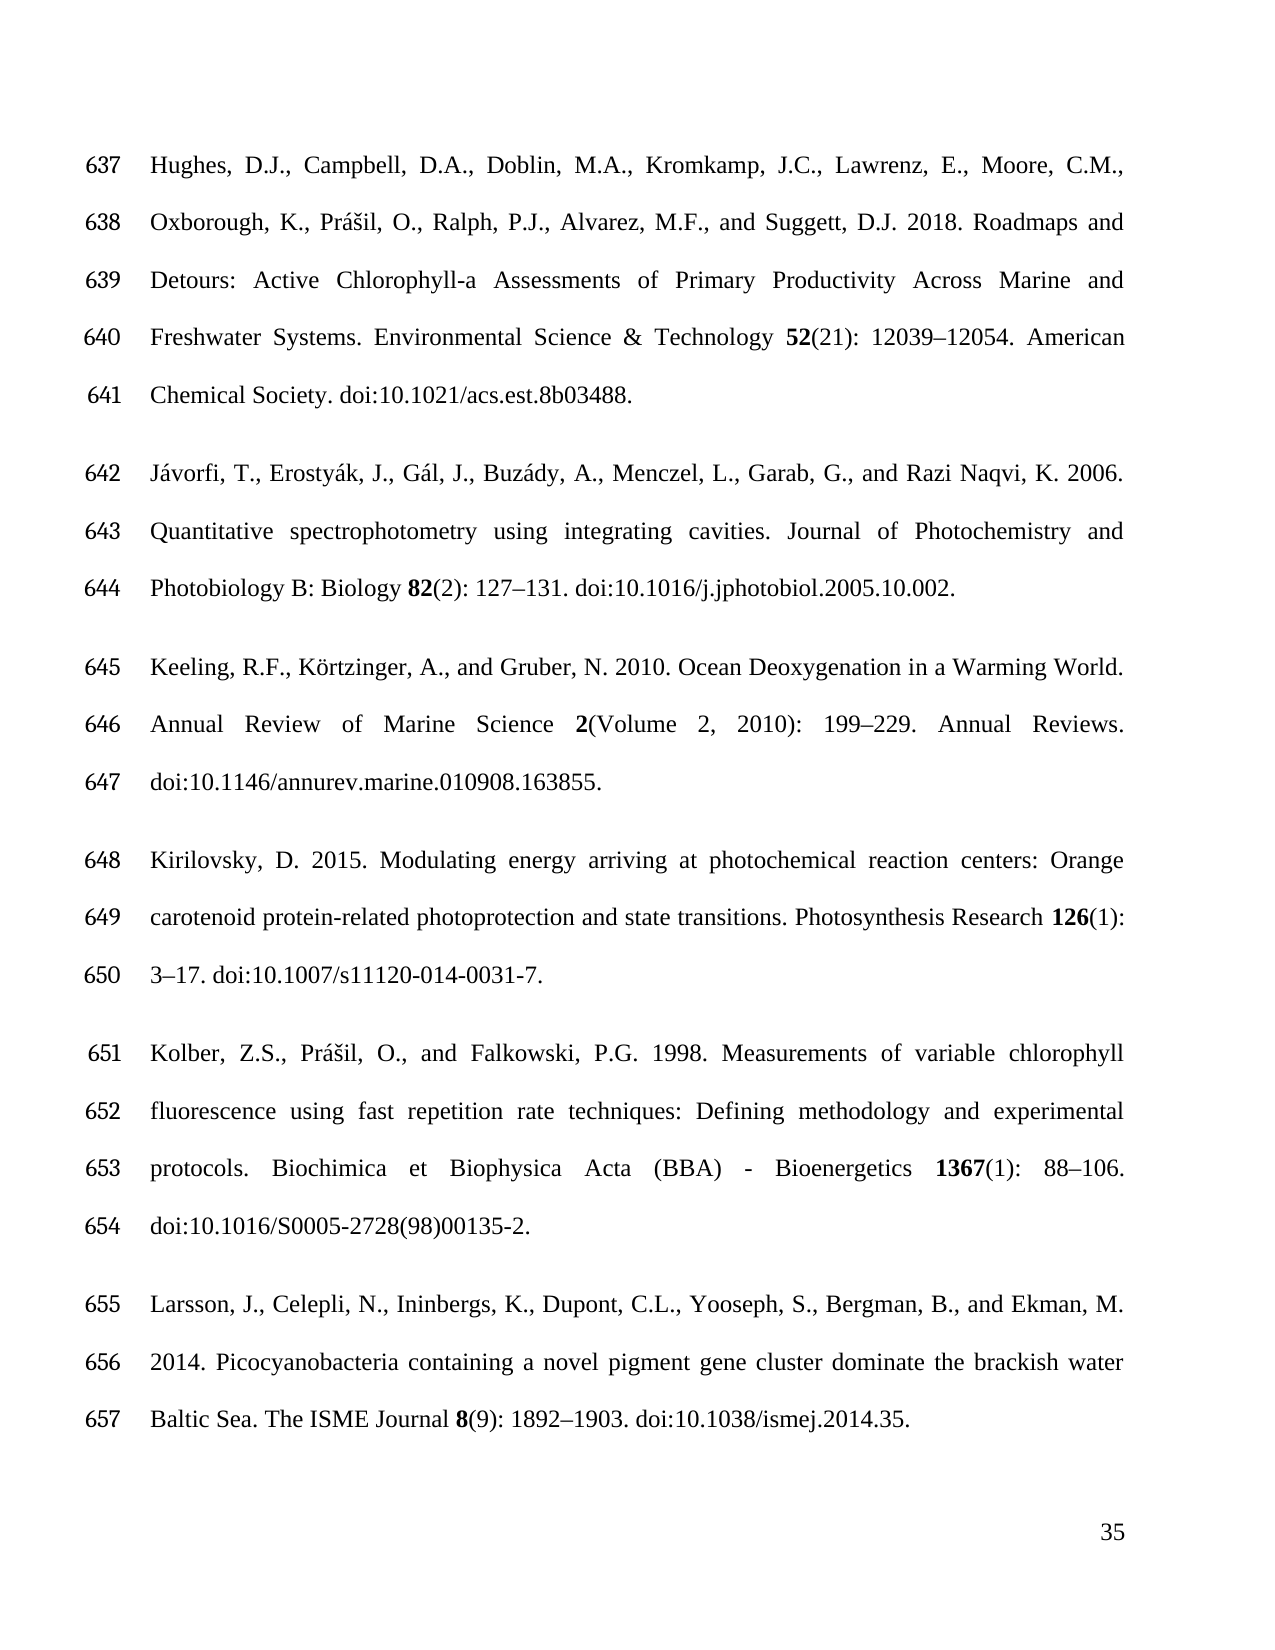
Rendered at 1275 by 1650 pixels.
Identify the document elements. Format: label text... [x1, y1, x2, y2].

text Larsson, J., Celepli, N., Ininbergs, K., Dupont, C.L., Yooseph, S., Bergman, B., and Ekman, M. 2014. Picocyanobacteria containing a novel pigment gene cluster dominate the brackish water Baltic Sea. The ISME Journal 8(9): 1892–1903. doi:10.1038/ismej.2014.35. [150, 1289, 1125, 1433]
text Keeling, R.F., Körtzinger, A., and Gruber, N. 2010. Ocean Deoxygenation in a Warming World. Annual Review of Marine Science 2(Volume 2, 2010): 199–229. Annual Reviews. doi:10.1146/annurev.marine.010908.163855. [150, 652, 1125, 795]
text Kirilovsky, D. 2015. Modulating energy arriving at photochemical reaction centers: Orange carotenoid protein-related photoprotection and state transitions. Photosynthesis Research 126(1): 3–17. doi:10.1007/s11120-014-0031-7. [150, 845, 1125, 989]
text Jávorfi, T., Erostyák, J., Gál, J., Buzády, A., Menczel, L., Garab, G., and Razi Naqvi, K. 2006. Quantitative spectrophotometry using integrating cavities. Journal of Photochemistry and Photobiology B: Biology 82(2): 127–131. doi:10.1016/j.jphotobiol.2005.10.002. [150, 458, 1125, 602]
text Kolber, Z.S., Prášil, O., and Falkowski, P.G. 1998. Measurements of variable chlorophyll fluorescence using fast repetition rate techniques: Defining methodology and experimental protocols. Biochimica et Biophysica Acta (BBA) - Bioenergetics 1367(1): 88–106. doi:10.1016/S0005-2728(98)00135-2. [150, 1038, 1125, 1239]
text Hughes, D.J., Campbell, D.A., Doblin, M.A., Kromkamp, J.C., Lawrenz, E., Moore, C.M., Oxborough, K., Prášil, O., Ralph, P.J., Alvarez, M.F., and Suggett, D.J. 2018. Roadmaps and Detours: Active Chlorophyll-a Assessments of Primary Productivity Across Marine and Freshwater Systems. Environmental Science & Technology 52(21): 12039–12054. American Chemical Society. doi:10.1021/acs.est.8b03488. [150, 150, 1125, 409]
